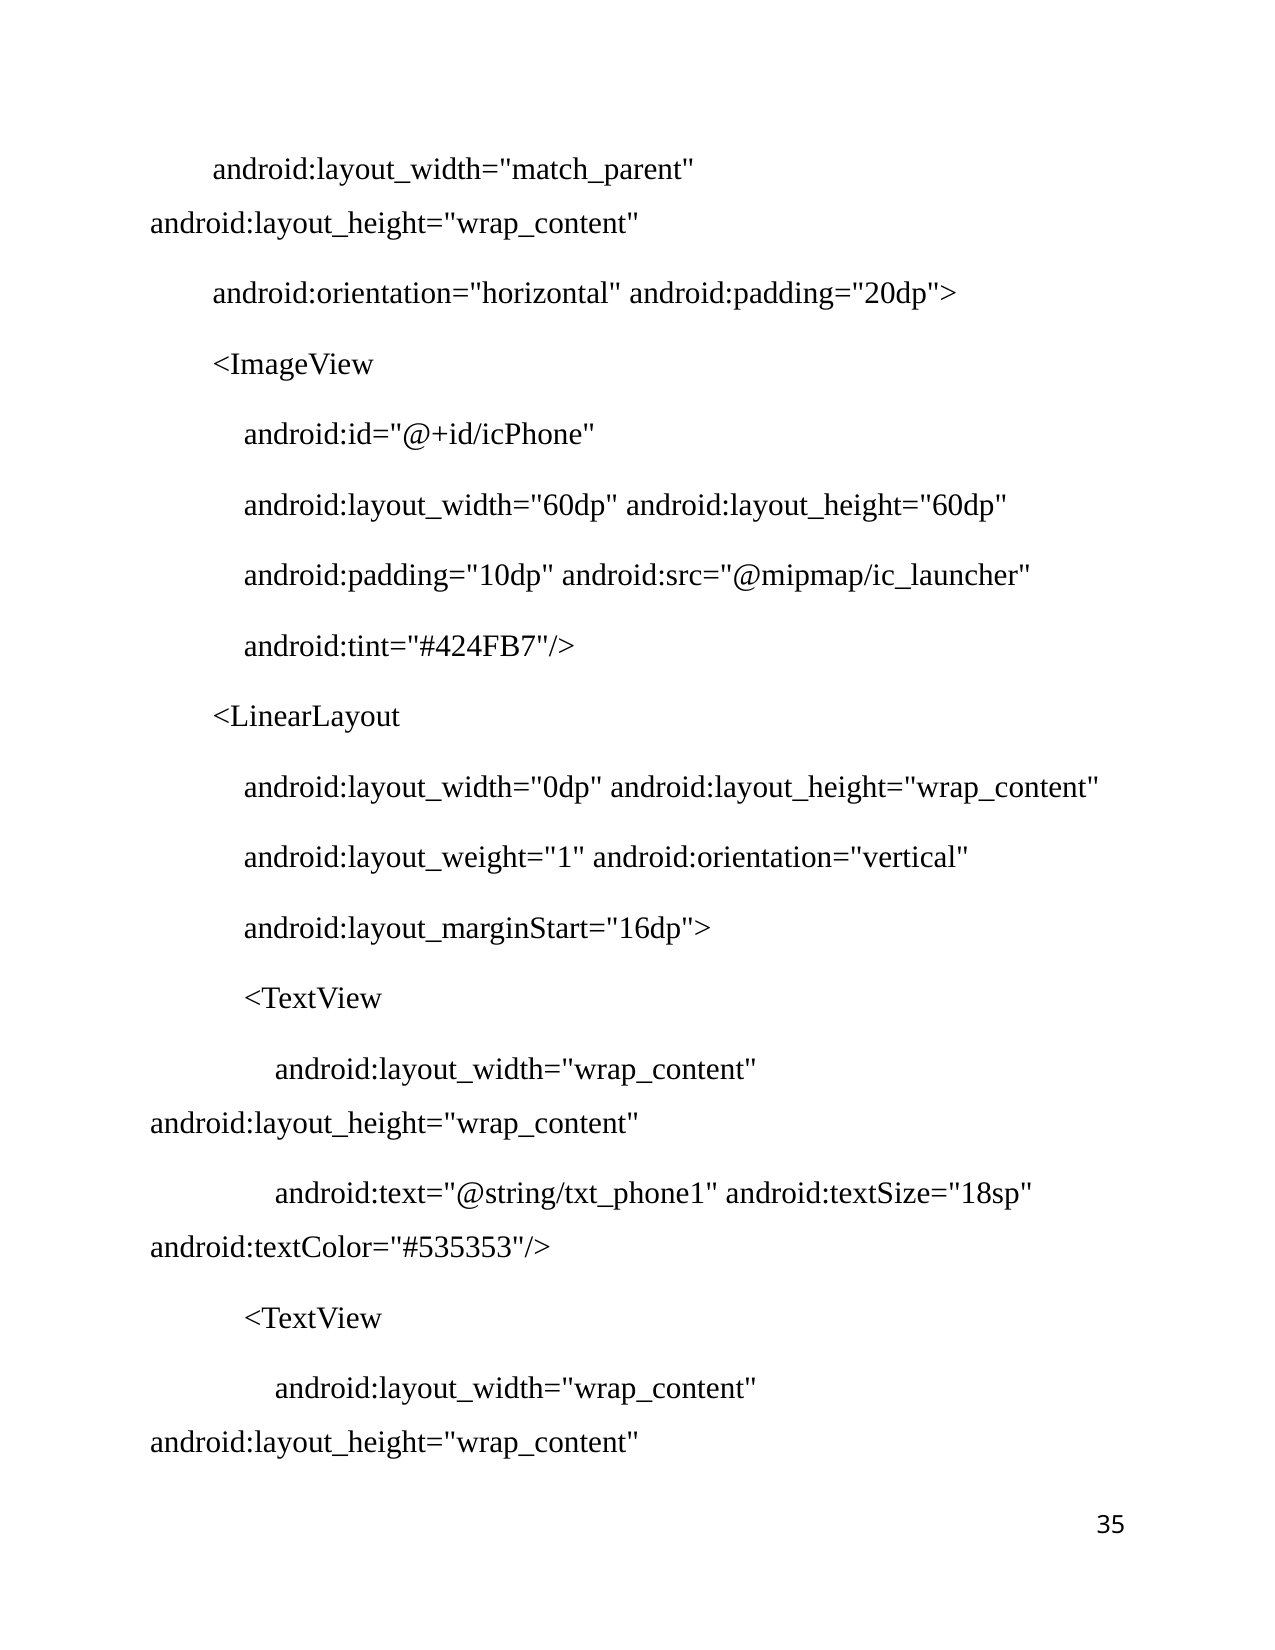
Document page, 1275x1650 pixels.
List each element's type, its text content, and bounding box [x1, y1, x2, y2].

text android:text="@string/txt_phone1" android:textSize="18sp" android:textColor="#535353"/> [150, 1174, 1125, 1264]
text android:layout_width="60dp" android:layout_height="60dp" [150, 486, 1125, 522]
text android:layout_width="wrap_content" android:layout_height="wrap_content" [150, 1050, 1125, 1140]
text <TextView [150, 979, 1125, 1016]
text android:layout_width="0dp" android:layout_height="wrap_content" [150, 768, 1125, 804]
text android:layout_weight="1" android:orientation="vertical" [150, 838, 1125, 874]
text android:layout_width="match_parent" android:layout_height="wrap_content" [150, 150, 1125, 240]
text <TextView [150, 1299, 1125, 1335]
text android:orientation="horizontal" android:padding="20dp"> [150, 274, 1125, 310]
text android:padding="10dp" android:src="@mipmap/ic_launcher" [150, 556, 1125, 592]
text android:layout_marginStart="16dp"> [150, 909, 1125, 945]
text <LinearLayout [150, 697, 1125, 733]
text android:tint="#424FB7"/> [150, 627, 1125, 663]
text android:id="@+id/icPhone" [150, 415, 1125, 451]
text <ImageView [150, 345, 1125, 381]
text android:layout_width="wrap_content" android:layout_height="wrap_content" [150, 1369, 1125, 1459]
